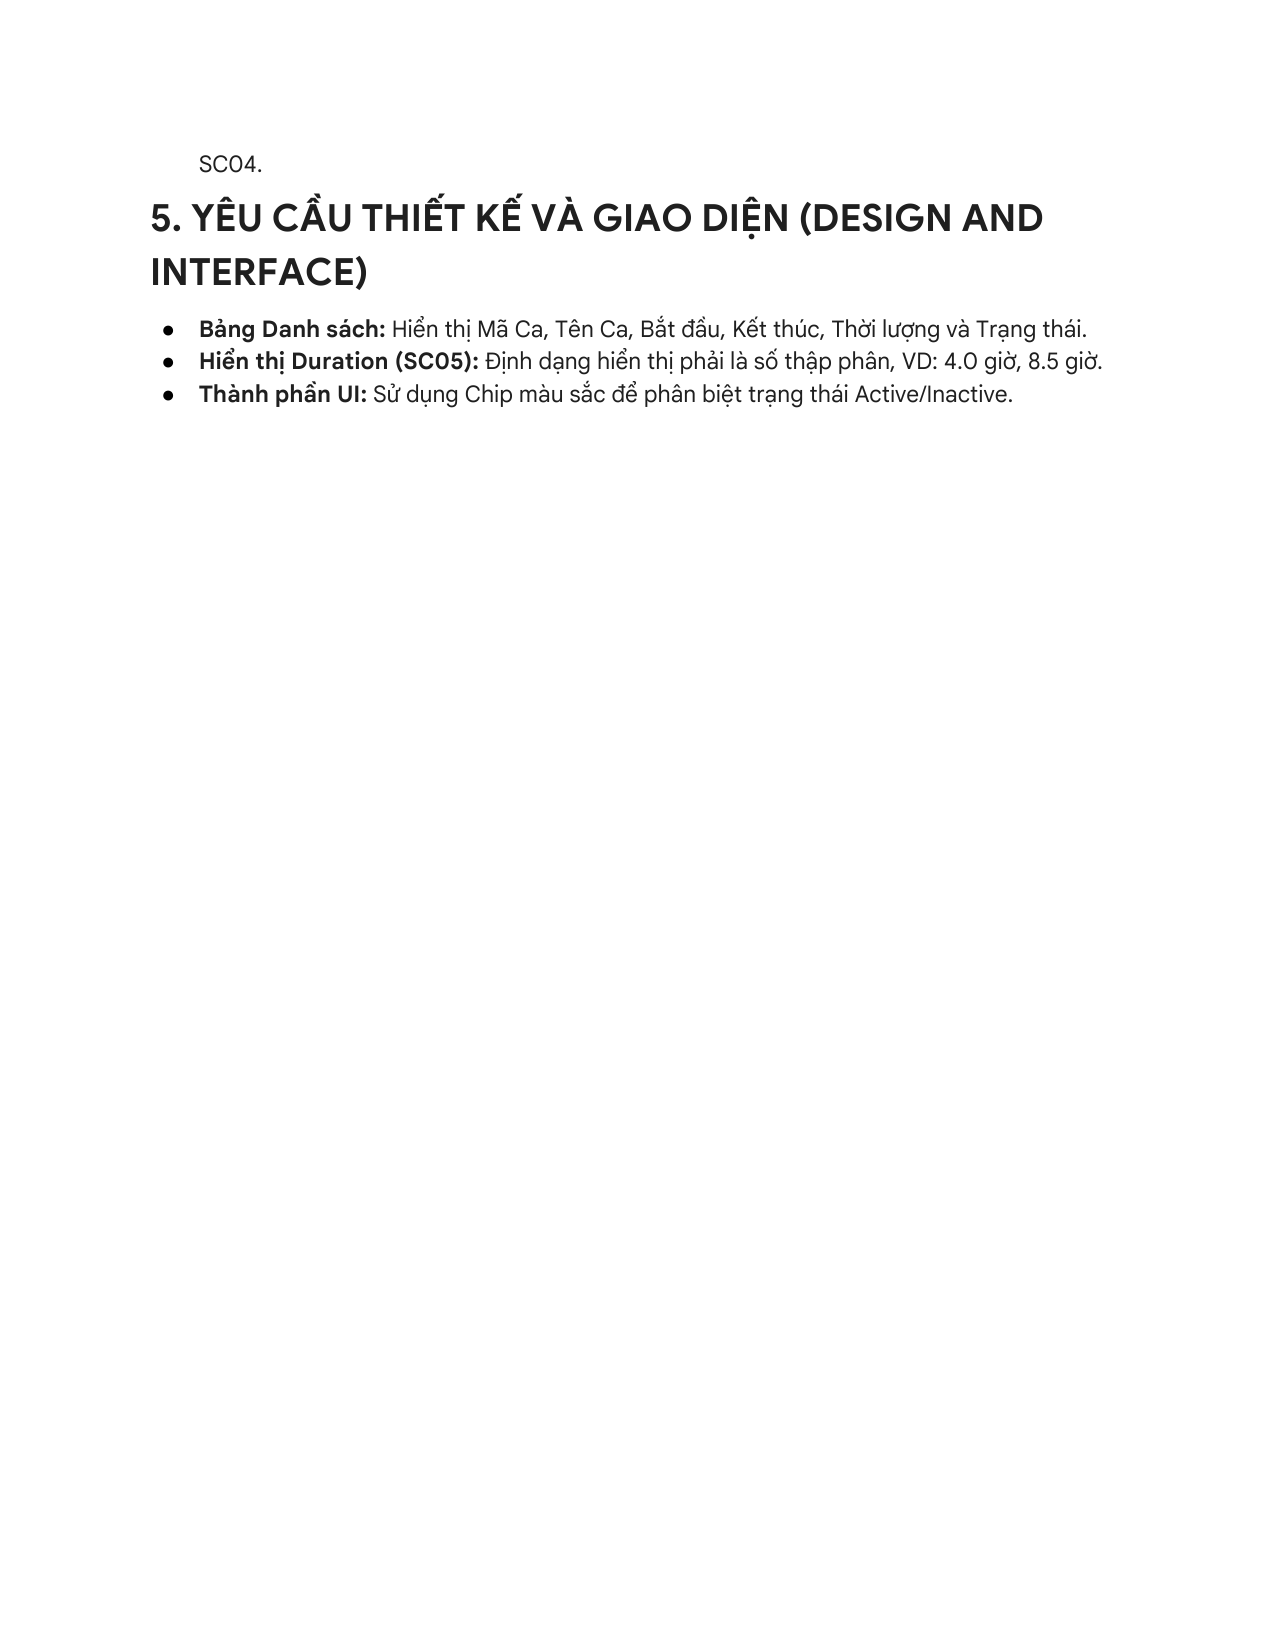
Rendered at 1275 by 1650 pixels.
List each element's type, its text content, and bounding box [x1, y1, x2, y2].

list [161, 150, 1125, 179]
list Bảng Danh sách: Hiển thị Mã Ca, Tên Ca, Bắt đầu, Kết thúc, Thời lượng và Trạng thái. [161, 315, 1125, 343]
subtitle 5. YÊU CẦU THIẾT KẾ VÀ GIAO DIỆN (DESIGN AND INTERFACE) [150, 195, 1125, 296]
list Thành phần UI: Sử dụng Chip màu sắc để phân biệt trạng thái Active/Inactive. [161, 380, 1125, 409]
list Hiển thị Duration (SC05): Định dạng hiển thị phải là số thập phân, VD: 4.0 giờ, 8.5 giờ. [161, 347, 1125, 376]
